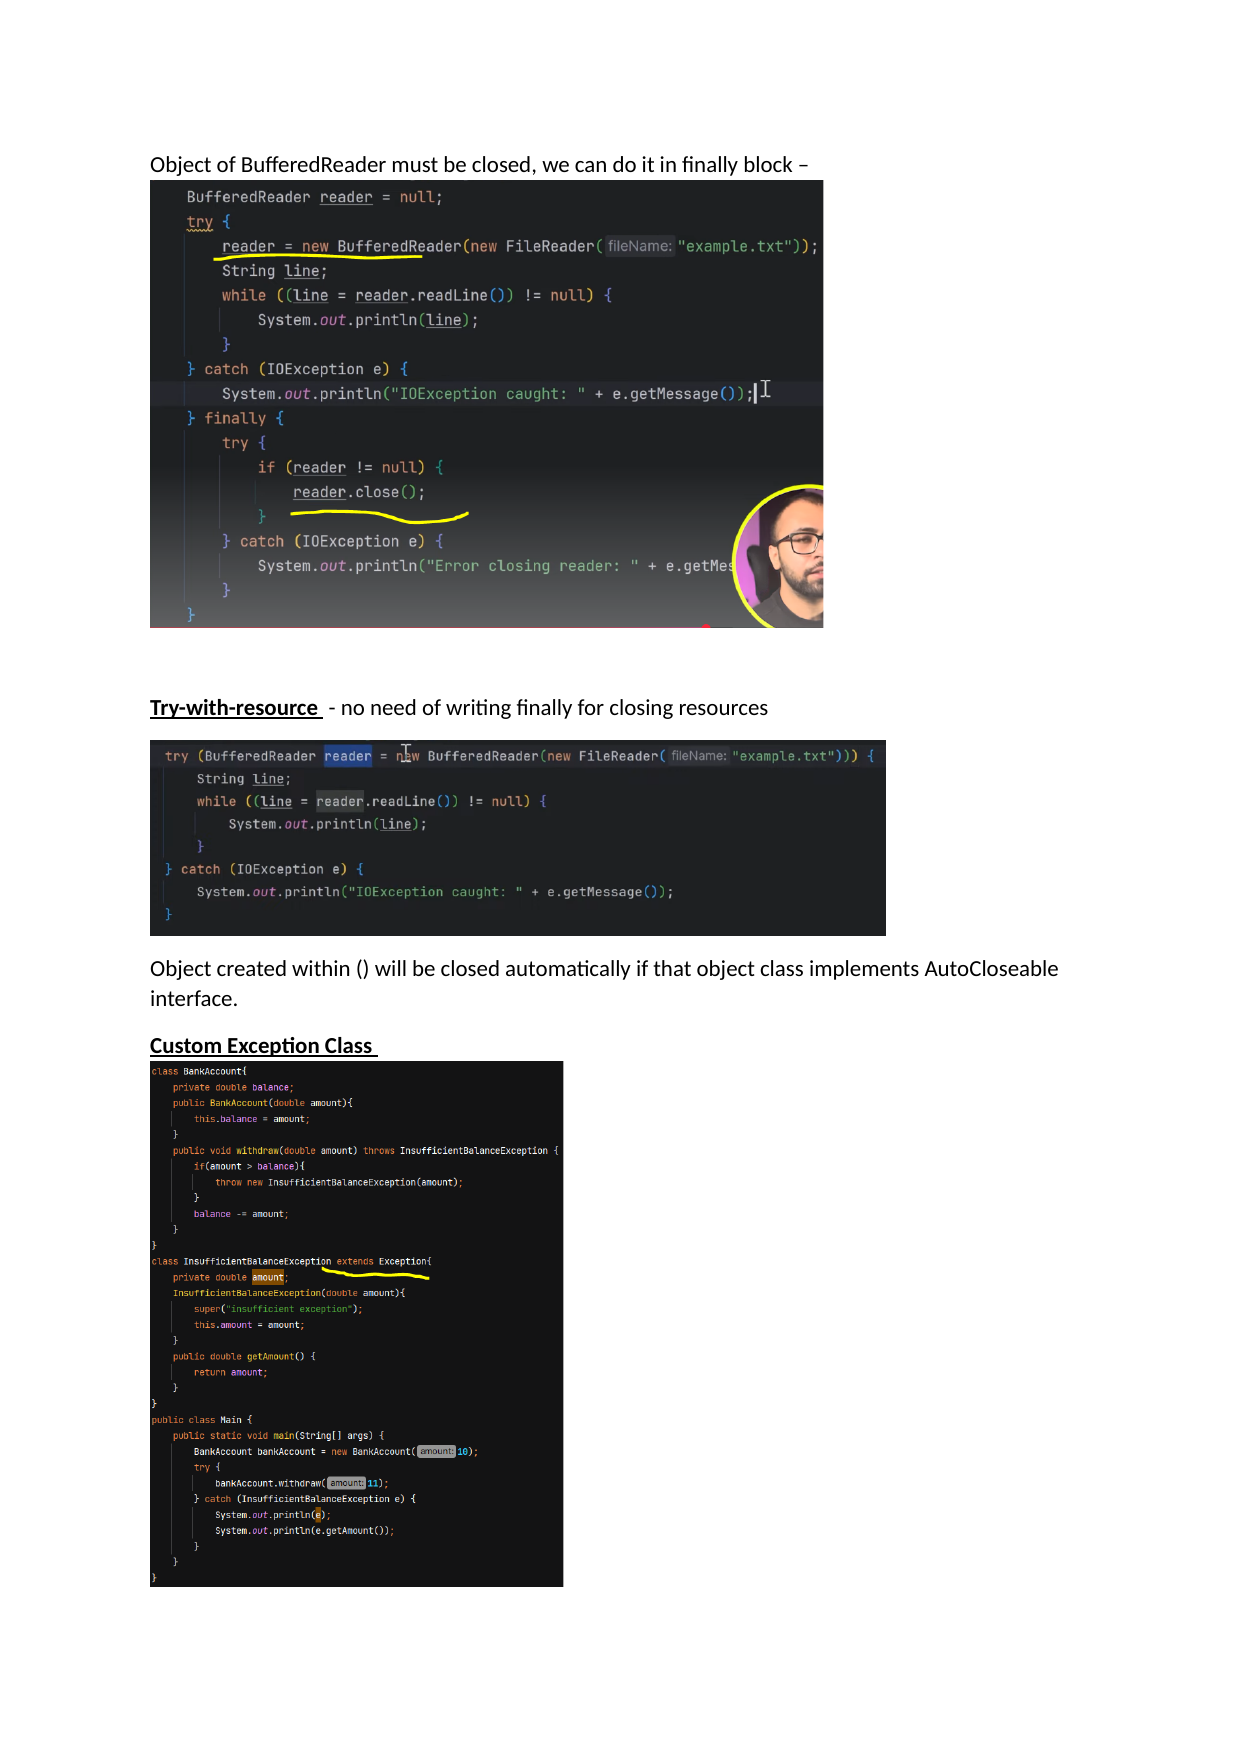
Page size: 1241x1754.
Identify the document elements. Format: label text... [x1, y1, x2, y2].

picture [150, 1061, 564, 1587]
picture [150, 180, 824, 628]
text Try-with-resource - no need of writing finally for closing resources [150, 693, 1090, 721]
text Object created within () will be closed automatically if that object class implements AutoCloseable interface. [150, 954, 1090, 1012]
picture [150, 740, 886, 936]
